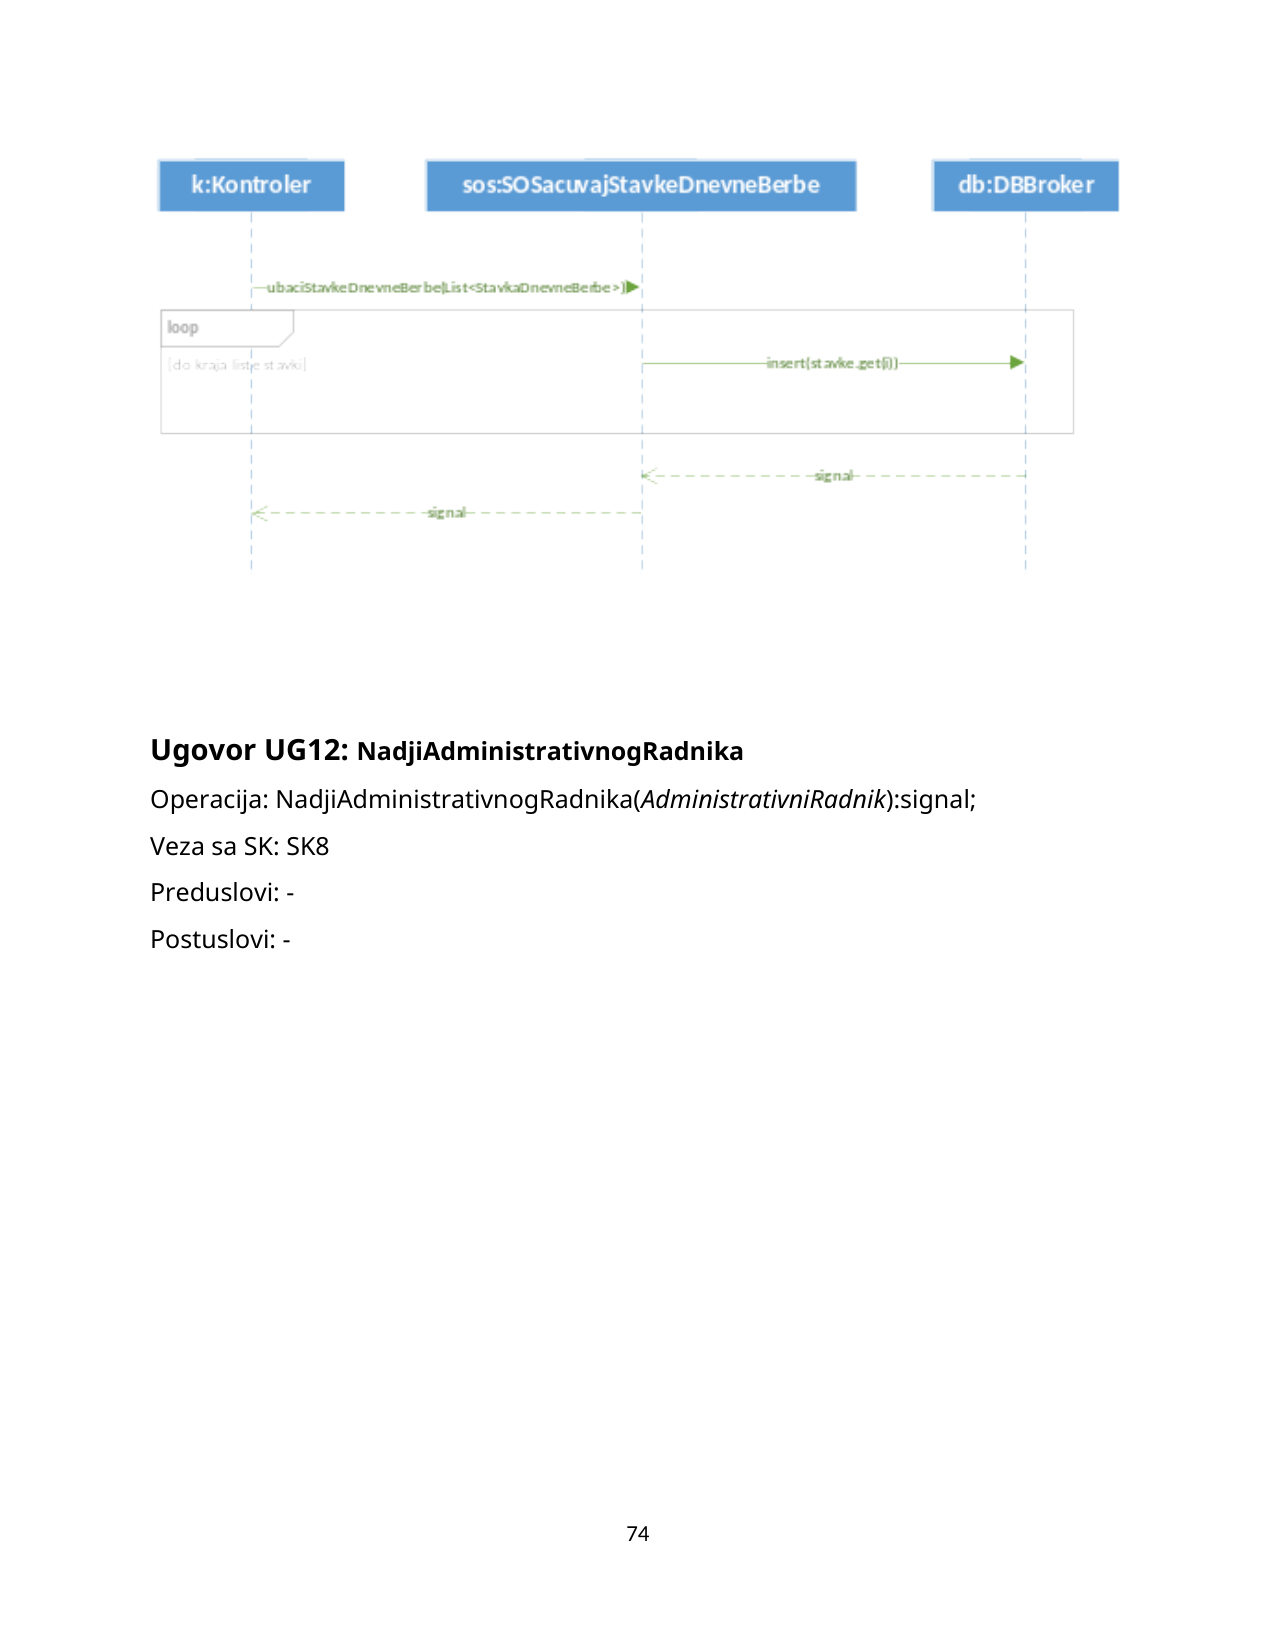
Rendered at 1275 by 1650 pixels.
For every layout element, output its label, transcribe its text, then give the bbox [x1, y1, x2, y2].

text Preduslovi: - [150, 875, 1125, 909]
text Operacija: NadjiAdministrativnogRadnika(AdministrativniRadnik):signal; [150, 782, 1125, 816]
text Veza sa SK: SK8 [150, 828, 1125, 862]
text Postuslovi: - [150, 921, 1125, 955]
text Ugovor UG12: NadjiAdministrativnogRadnika [150, 729, 1125, 769]
